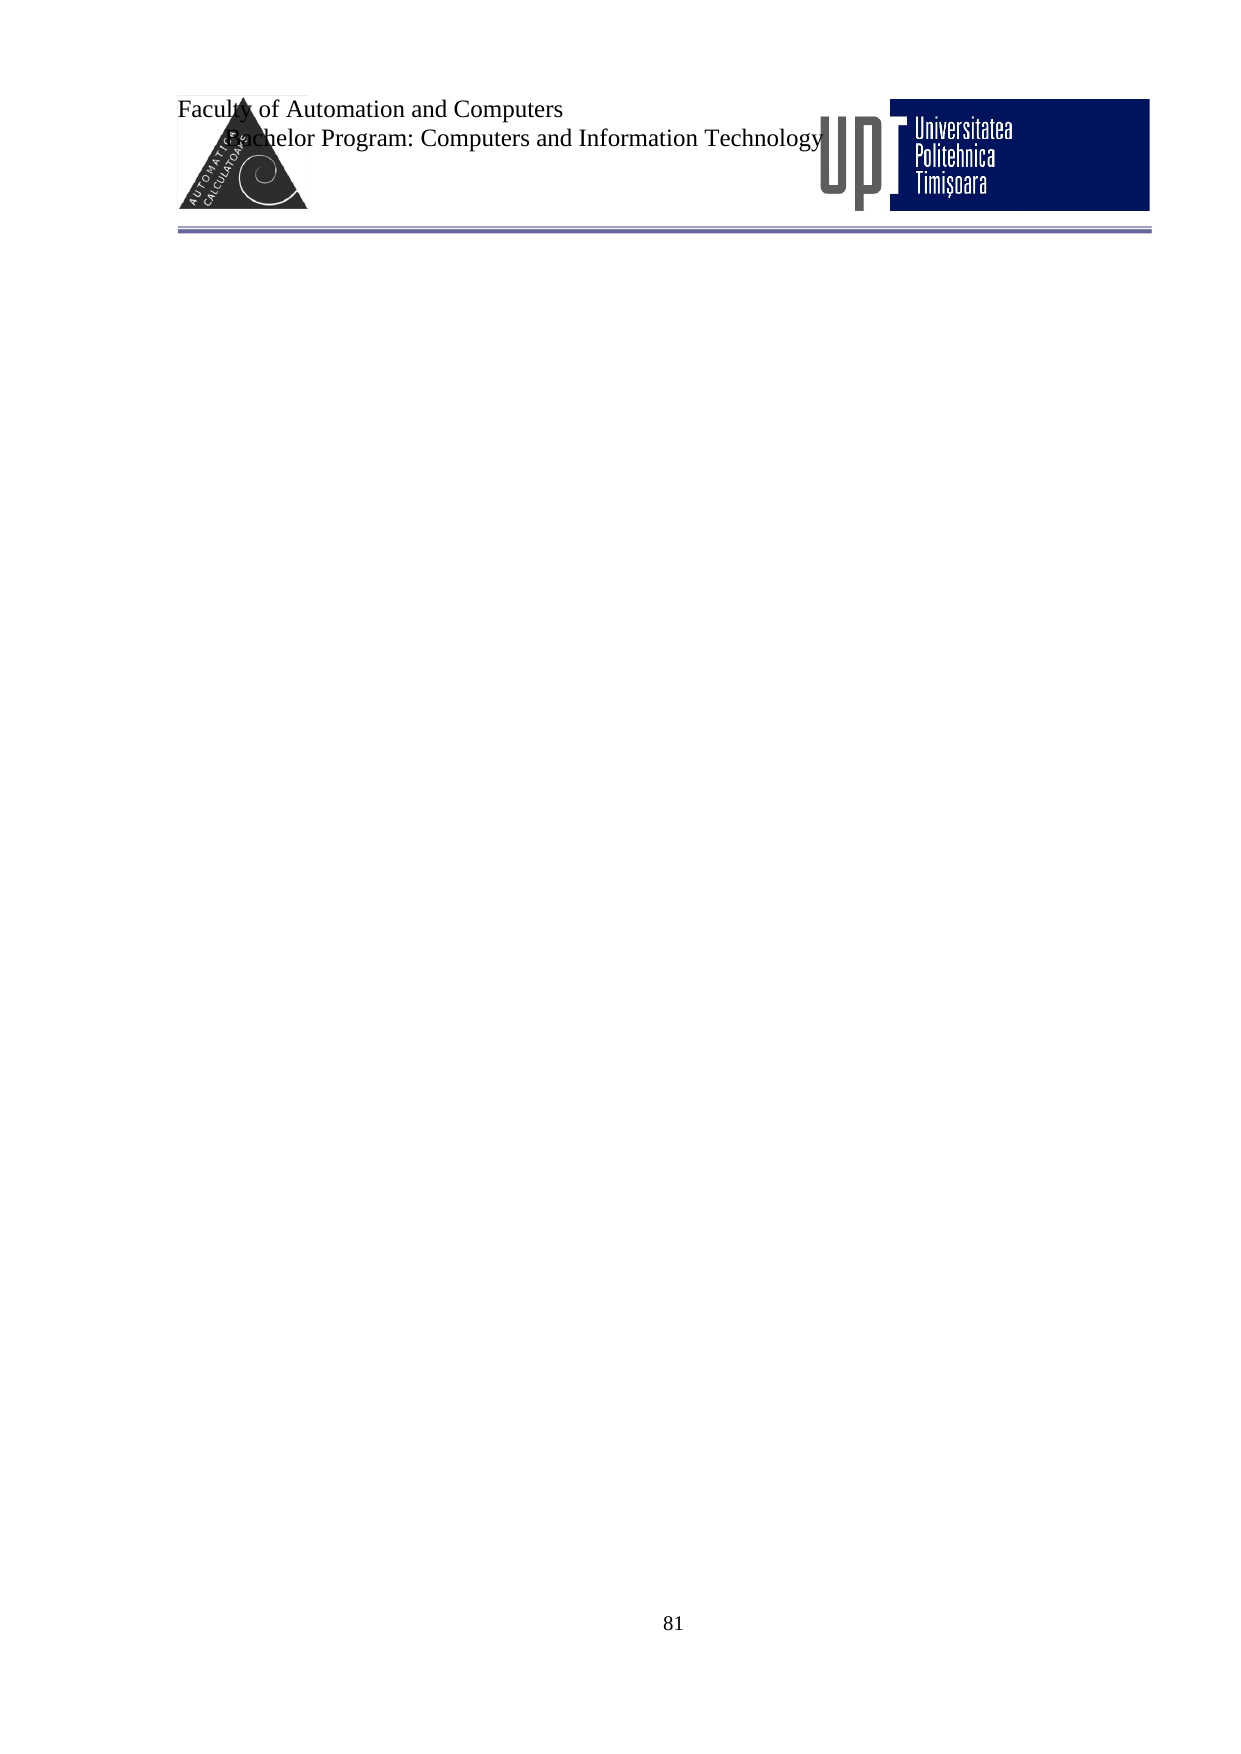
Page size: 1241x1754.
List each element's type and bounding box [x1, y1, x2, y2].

picture [177, 95, 309, 211]
picture [177, 225, 1153, 234]
picture [820, 99, 1150, 211]
